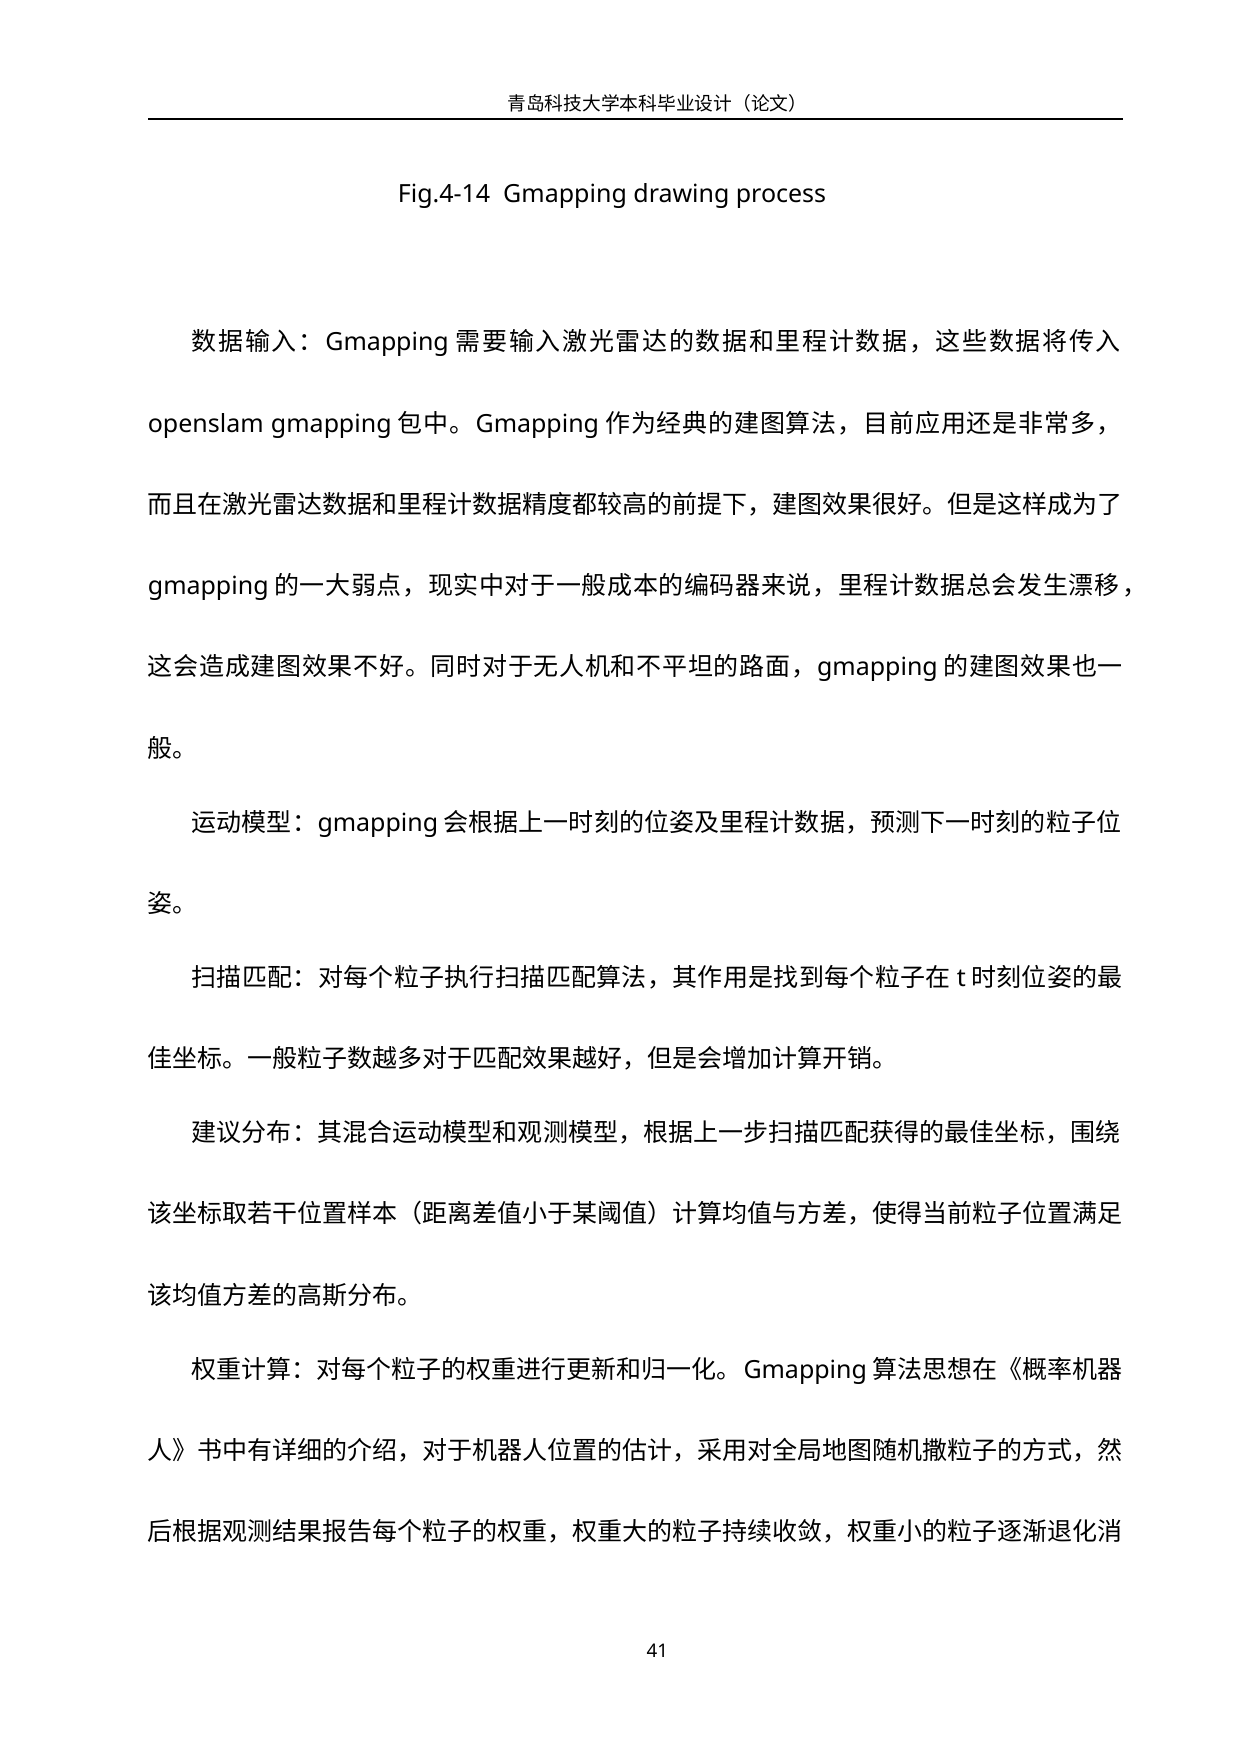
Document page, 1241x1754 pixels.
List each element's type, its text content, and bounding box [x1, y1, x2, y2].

text 数据输入：Gmapping需要输入激光雷达的数据和里程计数据，这些数据将传入openslam gmapping包中。Gmapping作为经典的建图算法，目前应用还是非常多，而且在激光雷达数据和里程计数据精度都较高的前提下，建图效果很好。但是这样成为了gmapping的一大弱点，现实中对于一般成本的编码器来说，里程计数据总会发生漂移，这会造成建图效果不好。同时对于无人机和不平坦的路面，gmapping的建图效果也一般。 [148, 307, 1123, 779]
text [148, 1335, 1123, 1562]
text Fig.4-14 Gmapping drawing process [148, 161, 1123, 226]
text 扫描匹配：对每个粒子执行扫描匹配算法，其作用是找到每个粒子在t时刻位姿的最佳坐标。一般粒子数越多对于匹配效果越好，但是会增加计算开销。 [148, 943, 1123, 1089]
text 运动模型：gmapping会根据上一时刻的位姿及里程计数据，预测下一时刻的粒子位姿。 [148, 788, 1123, 934]
text 建议分布：其混合运动模型和观测模型，根据上一步扫描匹配获得的最佳坐标，围绕该坐标取若干位置样本（距离差值小于某阈值）计算均值与方差，使得当前粒子位置满足该均值方差的高斯分布。 [148, 1098, 1123, 1326]
